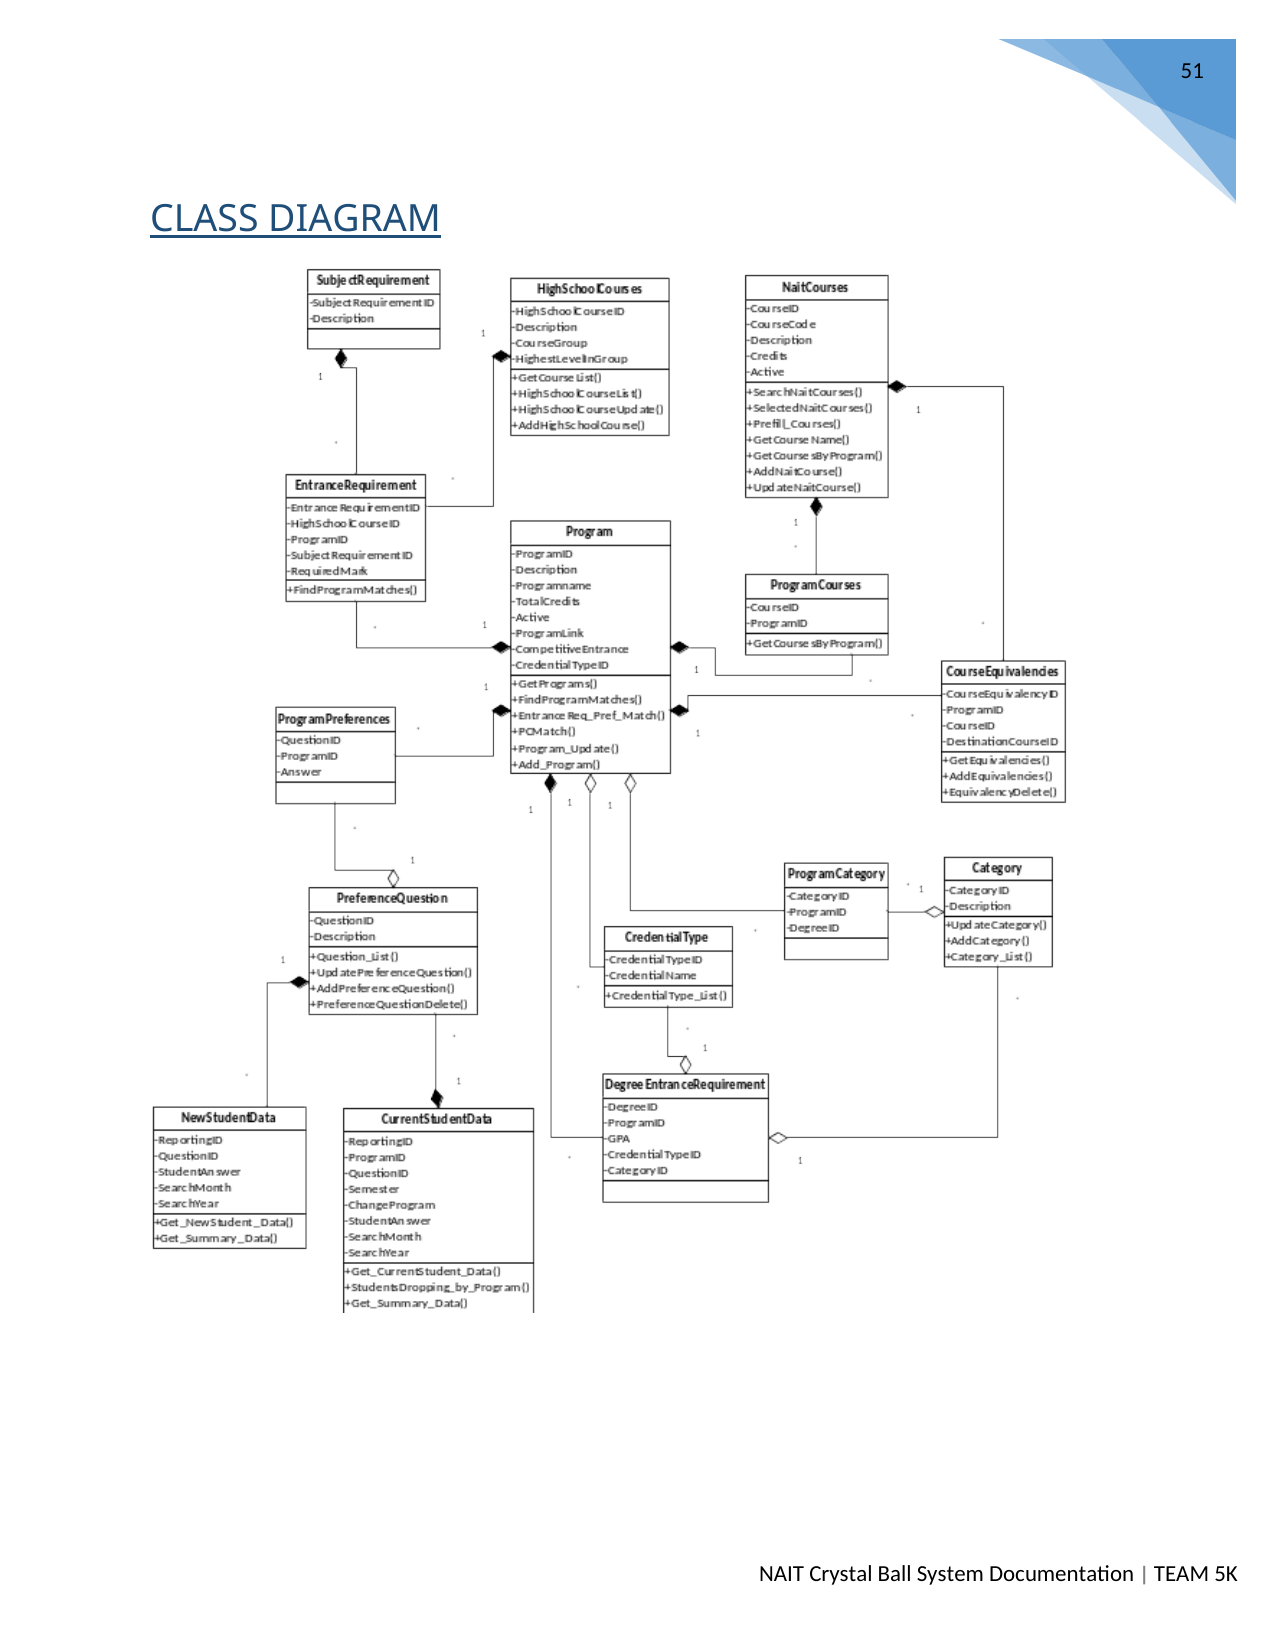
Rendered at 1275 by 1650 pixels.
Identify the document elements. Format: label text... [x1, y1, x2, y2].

picture [997, 39, 1236, 205]
subtitle CLASS DIAGRAM [150, 192, 1125, 243]
